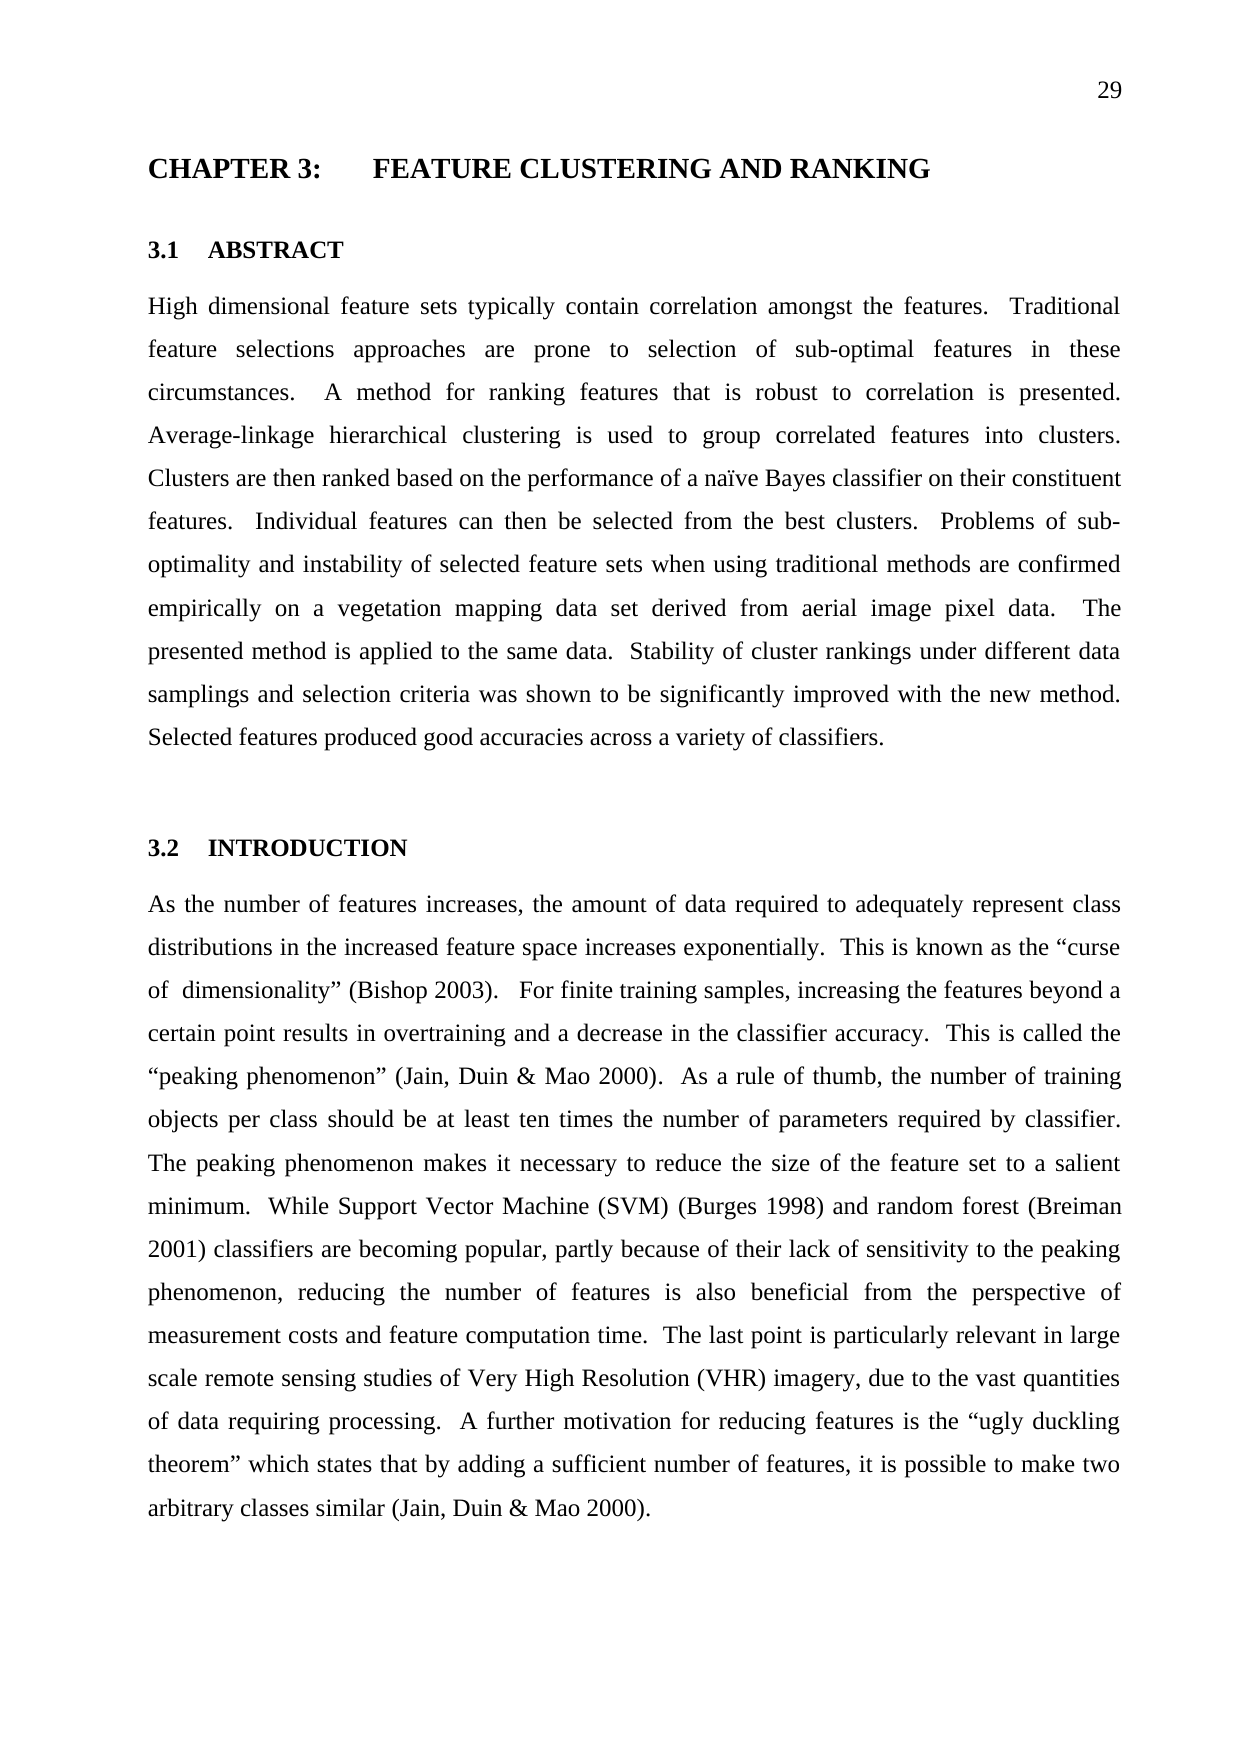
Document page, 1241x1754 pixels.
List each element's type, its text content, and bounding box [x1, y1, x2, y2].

subtitle FEATURE CLUSTERING AND RANKING [148, 152, 1122, 185]
subtitle INTRODUCTION [148, 833, 1122, 862]
subtitle ABSTRACT [148, 235, 1122, 264]
text High dimensional feature sets typically contain correlation amongst the features. Traditional feature selections approaches are prone to selection of sub-optimal features in these circumstances. A method for ranking features that is robust to correlation is presented. Average-linkage hierarchical clustering is used to group correlated features into clusters. Clusters are then ranked based on the performance of a naïve Bayes classifier on their constituent features. Individual features can then be selected from the best clusters. Problems of sub-optimality and instability of selected feature sets when using traditional methods are confirmed empirically on a vegetation mapping data set derived from aerial image pixel data. The presented method is applied to the same data. Stability of cluster rankings under different data samplings and selection criteria was shown to be significantly improved with the new method. Selected features produced good accuracies across a variety of classifiers. [148, 291, 1122, 751]
text As the number of features increases, the amount of data required to adequately represent class distributions in the increased feature space increases exponentially. This is known as the “curse of dimensionality” (Bishop 2003). For finite training samples, increasing the features beyond a certain point results in overtraining and a decrease in the classifier accuracy. This is called the “peaking phenomenon” (Jain, Duin & Mao 2000). As a rule of thumb, the number of training objects per class should be at least ten times the number of parameters required by classifier. The peaking phenomenon makes it necessary to reduce the size of the feature set to a salient minimum. While Support Vector Machine (SVM) (Burges 1998) and random forest (Breiman 2001) classifiers are becoming popular, partly because of their lack of sensitivity to the peaking phenomenon, reducing the number of features is also beneficial from the perspective of measurement costs and feature computation time. The last point is particularly relevant in large scale remote sensing studies of Very High Resolution (VHR) imagery, due to the vast quantities of data requiring processing. A further motivation for reducing features is the “ugly duckling theorem” which states that by adding a sufficient number of features, it is possible to make two arbitrary classes similar (Jain, Duin & Mao 2000). [148, 889, 1122, 1521]
